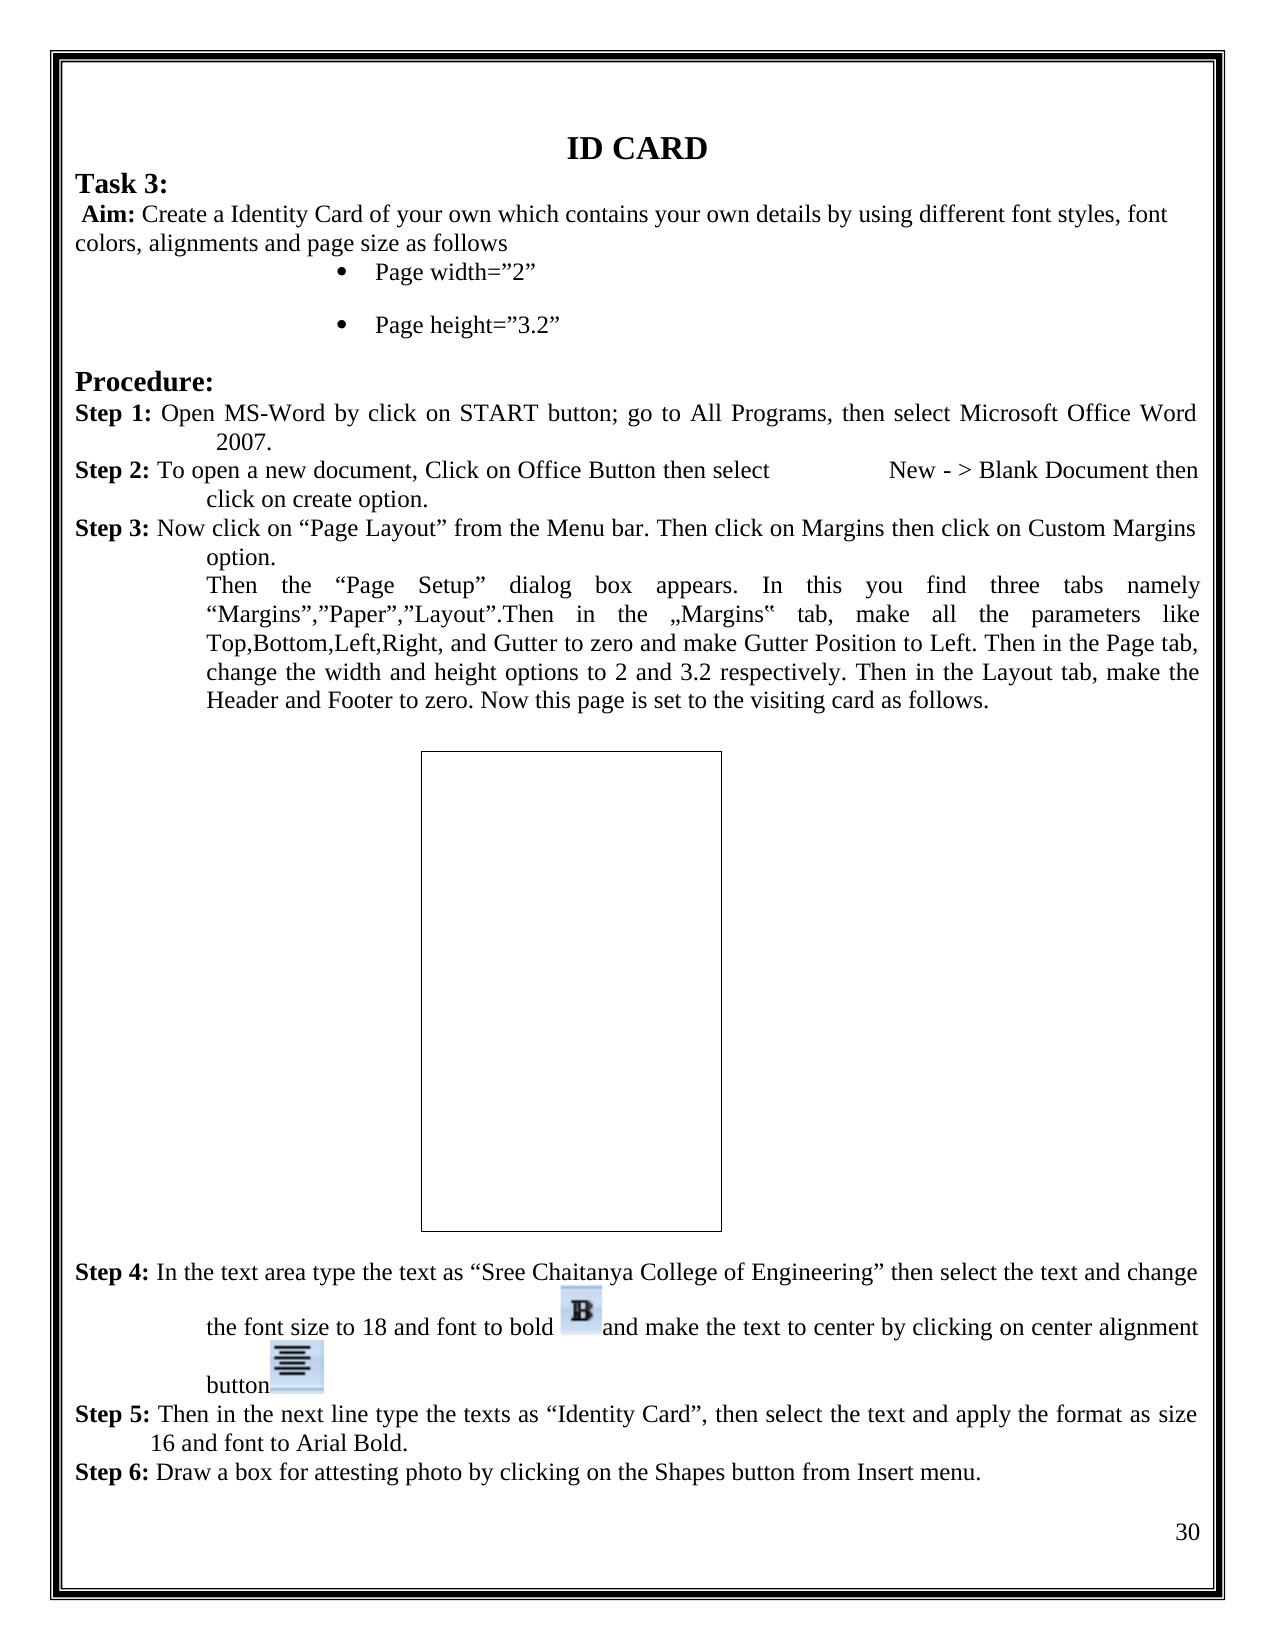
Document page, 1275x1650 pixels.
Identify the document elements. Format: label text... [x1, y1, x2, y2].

text Step 4: In the text area type the text as “Sree Chaitanya College of Engineering” then select the text and change the font size to 18 and font to bold and make the text to center by clicking on center alignment [75, 1257, 1212, 1340]
picture [270, 1340, 324, 1370]
list Page width=”2” [337, 257, 1212, 286]
text Aim: Create a Identity Card of your own which contains your own details by using different font styles, font colors, alignments and page size as follows [75, 199, 1170, 257]
subtitle Procedure: [75, 365, 1212, 398]
subtitle ID CARD [566, 129, 1212, 167]
text Then the “Page Setup” dialog box appears. In this you find three tabs namely “Margins”,”Paper”,”Layout”.Then in the „Margins‟ tab, make all the parameters like Top,Bottom,Left,Right, and Gutter to zero and make Gutter Position to Left. Then in the Page tab, change the width and height options to 2 and 3.2 respectively. Then in the Layout tab, make the Header and Footer to zero. Now this page is set to the visiting card as follows. [206, 571, 1201, 714]
text Task 3: [75, 166, 172, 199]
text Step 1: Open MS-Word by click on START button; go to All Programs, then select Microsoft Office Word 2007. [75, 398, 1200, 456]
text Step 6: Draw a box for attesting photo by clicking on the Shapes button from Insert menu. [75, 1457, 1212, 1485]
list Page height=”3.2” [337, 311, 1212, 339]
text Step 3: Now click on “Page Layout” from the Menu bar. Then click on Margins then click on Custom Margins option. [75, 513, 1212, 571]
picture [560, 1285, 603, 1335]
text Step 2: To open a new document, Click on Office Button then select New - > Blank Document then click on create option. [75, 456, 1200, 513]
text Step 5: Then in the next line type the texts as “Identity Card”, then select the text and apply the format as size 16 and font to Arial Bold. [75, 1399, 1212, 1457]
text button [206, 1370, 1212, 1399]
